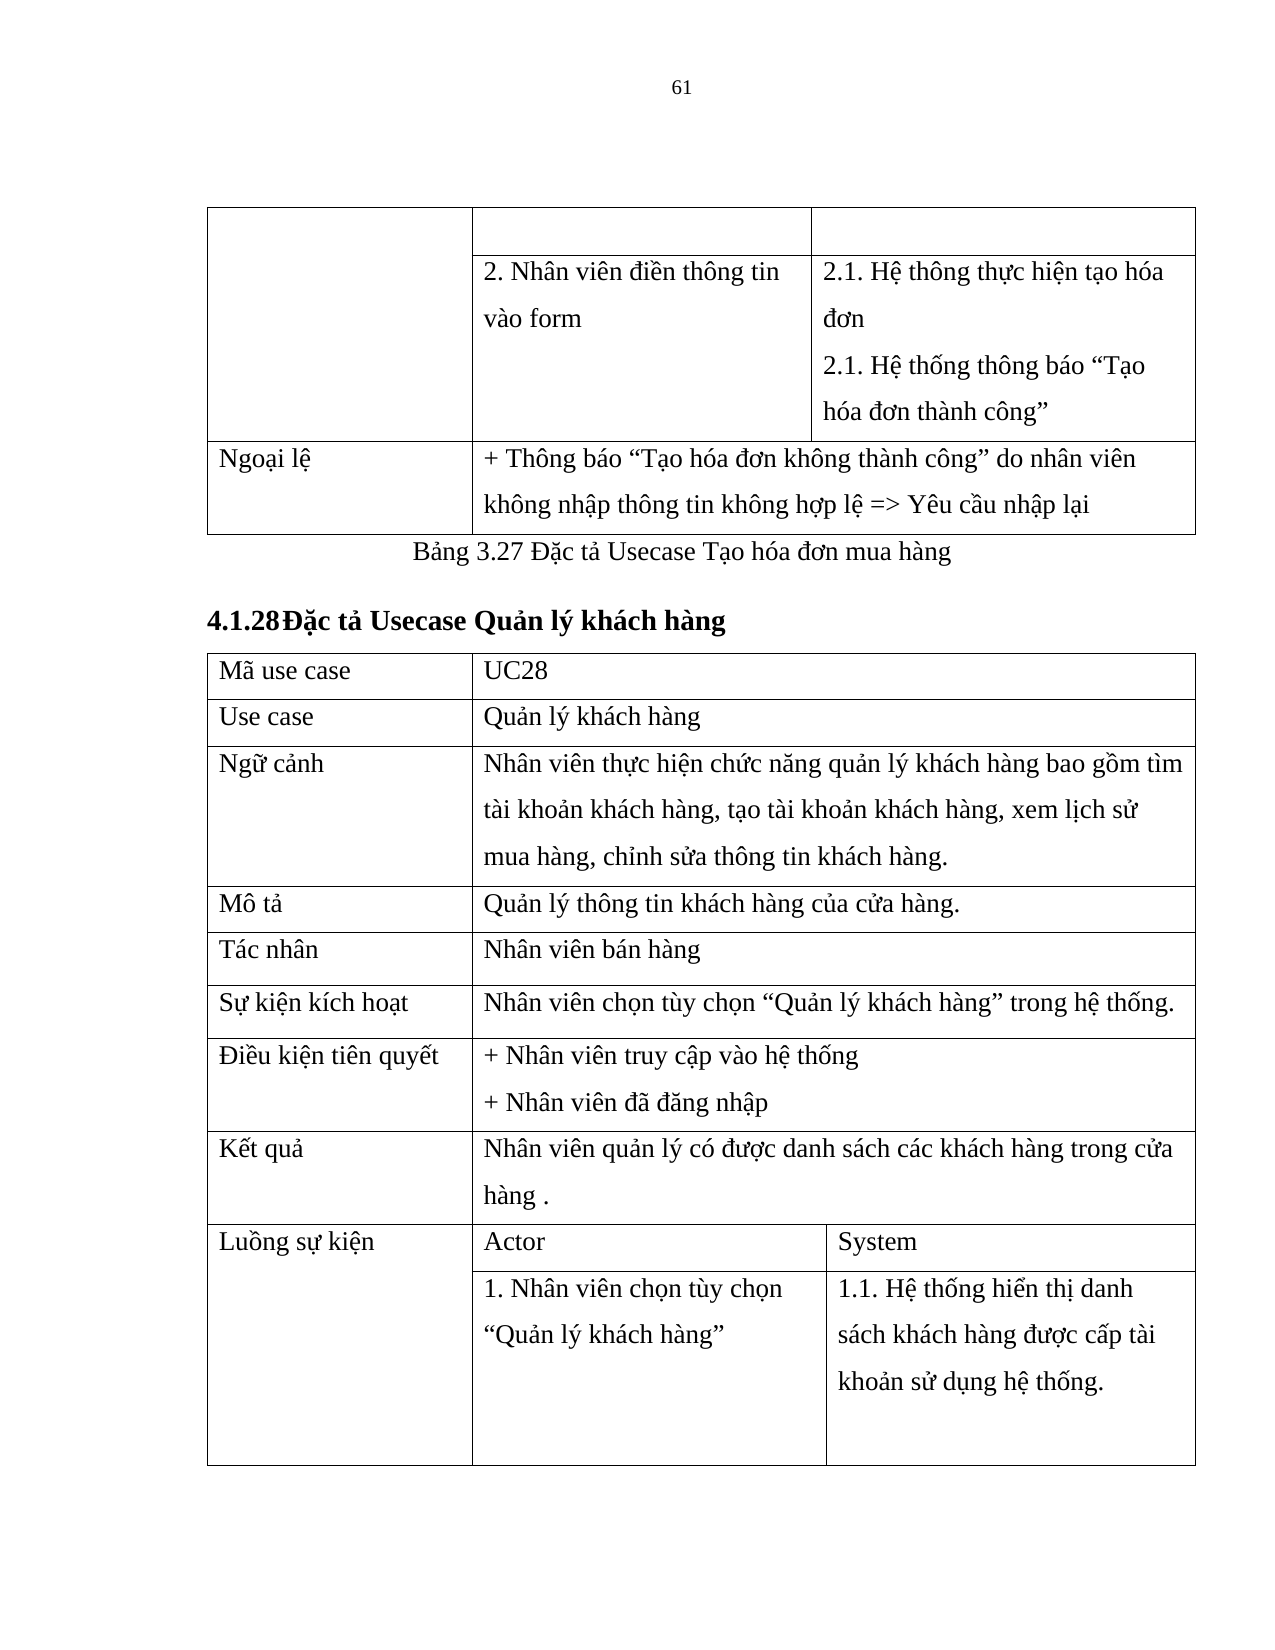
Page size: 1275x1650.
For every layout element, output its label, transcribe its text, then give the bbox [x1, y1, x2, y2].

table_cell Actor [473, 1225, 826, 1271]
table_header Mã use case [208, 654, 472, 699]
text Bảng . Đặc tả Usecase Tạo hóa đơn mua hàng [207, 535, 1157, 566]
table_cell Sự kiện kích hoạt [208, 986, 472, 1038]
table_cell 1. Nhân viên chọn tùy chọn “Quản lý khách hàng” [473, 1272, 826, 1465]
subtitle Đặc tả Usecase Quản lý khách hàng [207, 603, 1157, 636]
table_cell Quản lý thông tin khách hàng của cửa hàng. [473, 887, 1195, 932]
table_cell Ngoại lệ [208, 442, 472, 534]
table_cell Nhân viên quản lý có được danh sách các khách hàng trong cửa hàng . [473, 1132, 1195, 1224]
table_cell Nhân viên thực hiện chức năng quản lý khách hàng bao gồm tìm tài khoản khách hàng, tạo tài khoản khách hàng, xem lịch sử mua hàng, chỉnh sửa thông tin khách hàng. [473, 747, 1195, 886]
table_header UC28 [473, 654, 1195, 699]
table_cell 1.1. Hệ thống hiển thị danh sách khách hàng được cấp tài khoản sử dụng hệ thống. [827, 1272, 1195, 1465]
table_cell Kết quả [208, 1132, 472, 1224]
table_cell Nhân viên chọn tùy chọn “Quản lý khách hàng” trong hệ thống. [473, 986, 1195, 1038]
table_cell Mô tả [208, 887, 472, 932]
table_cell 2.1. Hệ thông thực hiện tạo hóa đơn 2.1. Hệ thống thông báo “Tạo hóa đơn thành công” [812, 256, 1195, 441]
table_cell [473, 208, 811, 254]
table_cell Ngữ cảnh [208, 747, 472, 886]
table_cell Tác nhân [208, 933, 472, 985]
table_cell + Nhân viên truy cập vào hệ thống + Nhân viên đã đăng nhập [473, 1039, 1195, 1131]
table_cell Luồng sự kiện [208, 1225, 472, 1465]
table_cell + Thông báo “Tạo hóa đơn không thành công” do nhân viên không nhập thông tin không hợp lệ => Yêu cầu nhập lại [473, 442, 1195, 534]
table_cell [812, 208, 1195, 254]
table_cell System [827, 1225, 1195, 1271]
table_cell Điều kiện tiên quyết [208, 1039, 472, 1131]
table_cell Quản lý khách hàng [473, 700, 1195, 746]
table_cell Use case [208, 700, 472, 746]
table_cell 2. Nhân viên điền thông tin vào form [473, 256, 811, 441]
table_cell Nhân viên bán hàng [473, 933, 1195, 985]
